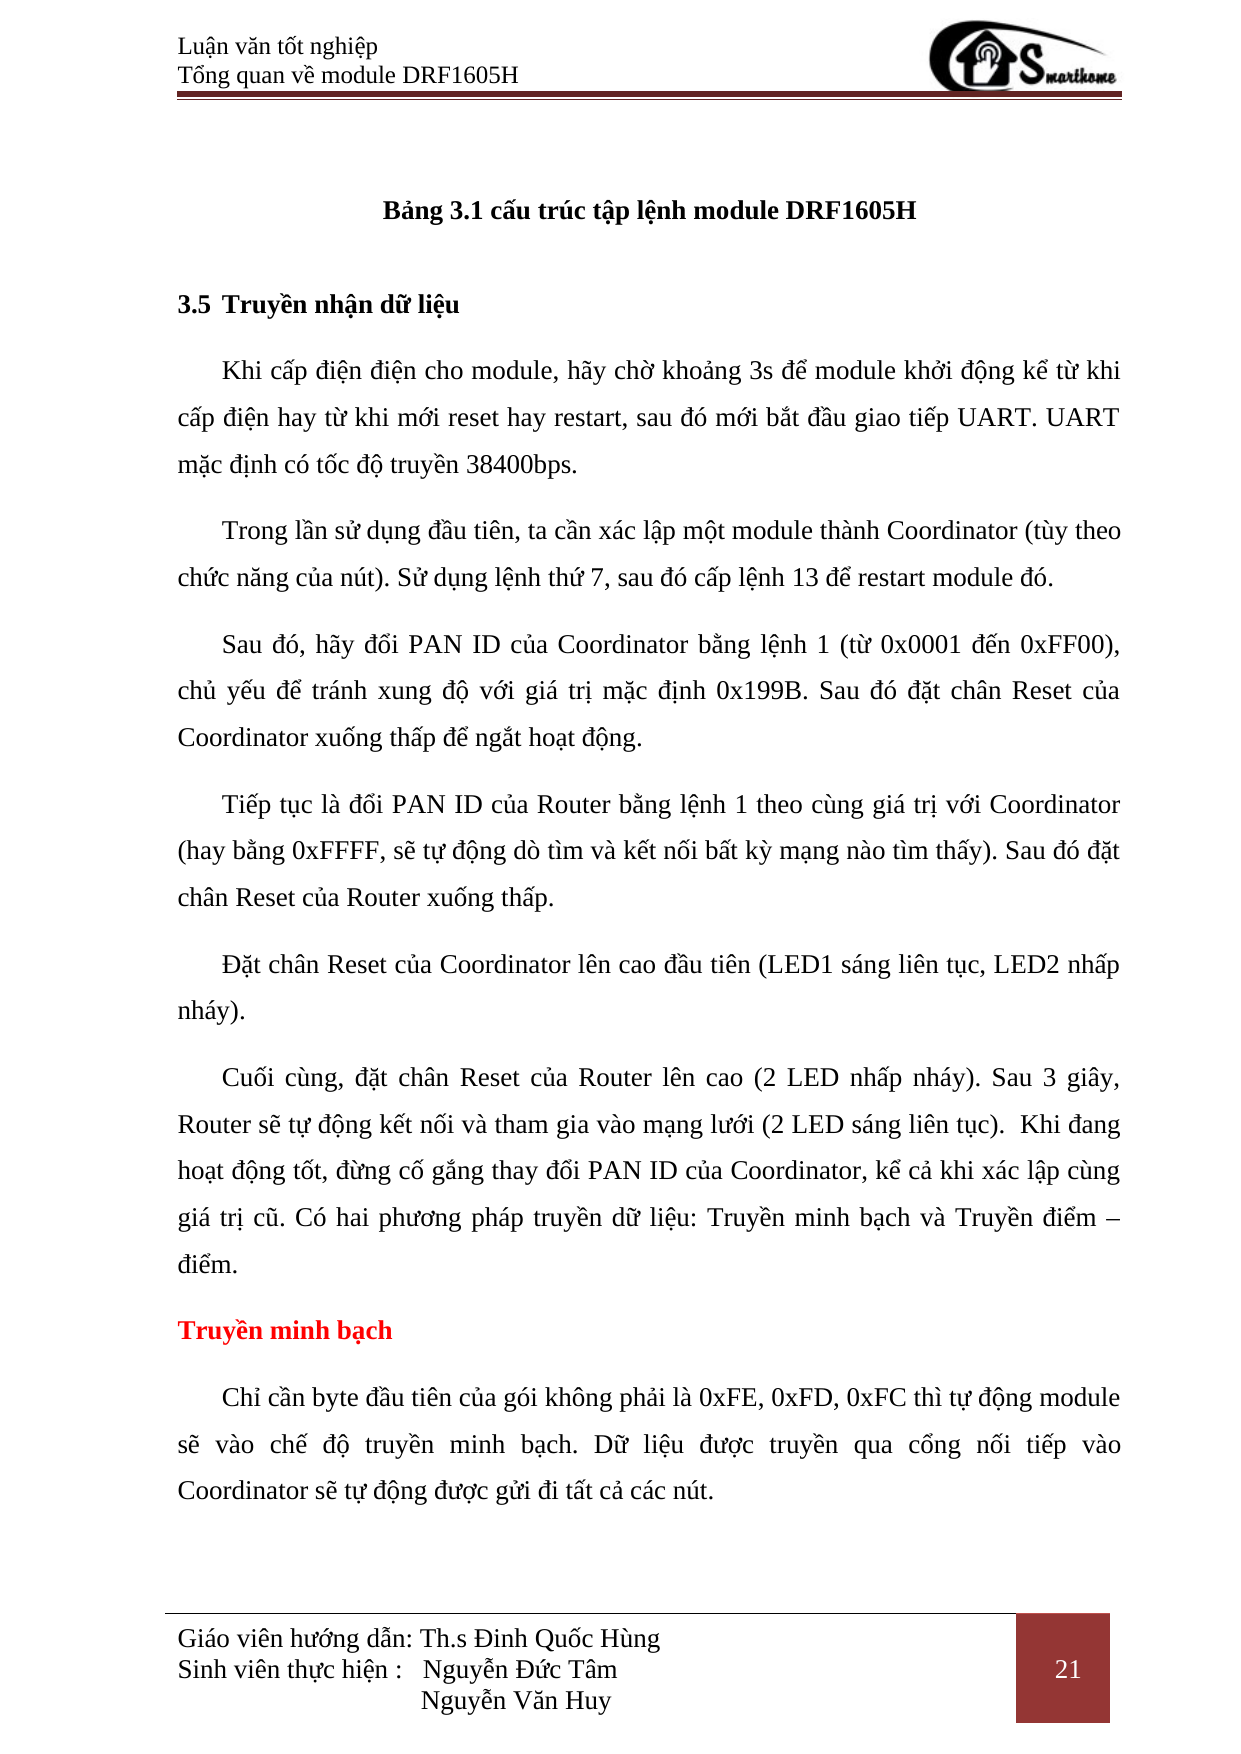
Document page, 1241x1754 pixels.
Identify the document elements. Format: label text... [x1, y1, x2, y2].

text Cuối cùng, đặt chân Reset của Router lên cao (2 LED nhấp nháy). Sau 3 giây, Router sẽ tự động kết nối và tham gia vào mạng lưới (2 LED sáng liên tục). Khi đang hoạt động tốt, đừng cố gắng thay đổi PAN ID của Coordinator, kể cả khi xác lập cùng giá trị cũ. Có hai phương pháp truyền dữ liệu: Truyền minh bạch và Truyền điểm – điểm. [177, 1061, 1122, 1279]
text Đặt chân Reset của Coordinator lên cao đầu tiên (LED1 sáng liên tục, LED2 nhấp nháy). [177, 948, 1122, 1026]
text Trong lần sử dụng đầu tiên, ta cần xác lập một module thành Coordinator (tùy theo chức năng của nút). Sử dụng lệnh thứ 7, sau đó cấp lệnh 13 để restart module đó. [177, 514, 1122, 592]
text Tiếp tục là đổi PAN ID của Router bằng lệnh 1 theo cùng giá trị với Coordinator (hay bằng 0xFFFF, sẽ tự động dò tìm và kết nối bất kỳ mạng nào tìm thấy). Sau đó đặt chân Reset của Router xuống thấp. [177, 788, 1122, 912]
text Sau đó, hãy đổi PAN ID của Coordinator bằng lệnh 1 (từ 0x0001 đến 0xFF00), chủ yếu để tránh xung độ với giá trị mặc định 0x199B. Sau đó đặt chân Reset của Coordinator xuống thấp để ngắt hoạt động. [177, 628, 1122, 752]
text Khi cấp điện điện cho module, hãy chờ khoảng 3s để module khởi động kể từ khi cấp điện hay từ khi mới reset hay restart, sau đó mới bắt đầu giao tiếp UART. UART mặc định có tốc độ truyền 38400bps. [177, 354, 1122, 479]
text 3.5 Truyền nhận dữ liệu [177, 288, 1122, 319]
text Chỉ cần byte đầu tiên của gói không phải là 0xFE, 0xFD, 0xFC thì tự động module sẽ vào chế độ truyền minh bạch. Dữ liệu được truyền qua cổng nối tiếp vào Coordinator sẽ tự động được gửi đi tất cả các nút. [177, 1381, 1122, 1506]
picture [919, 18, 1125, 99]
text Truyền minh bạch [177, 1314, 1122, 1346]
text Bảng 3.1 cấu trúc tập lệnh module DRF1605H [177, 194, 1122, 226]
